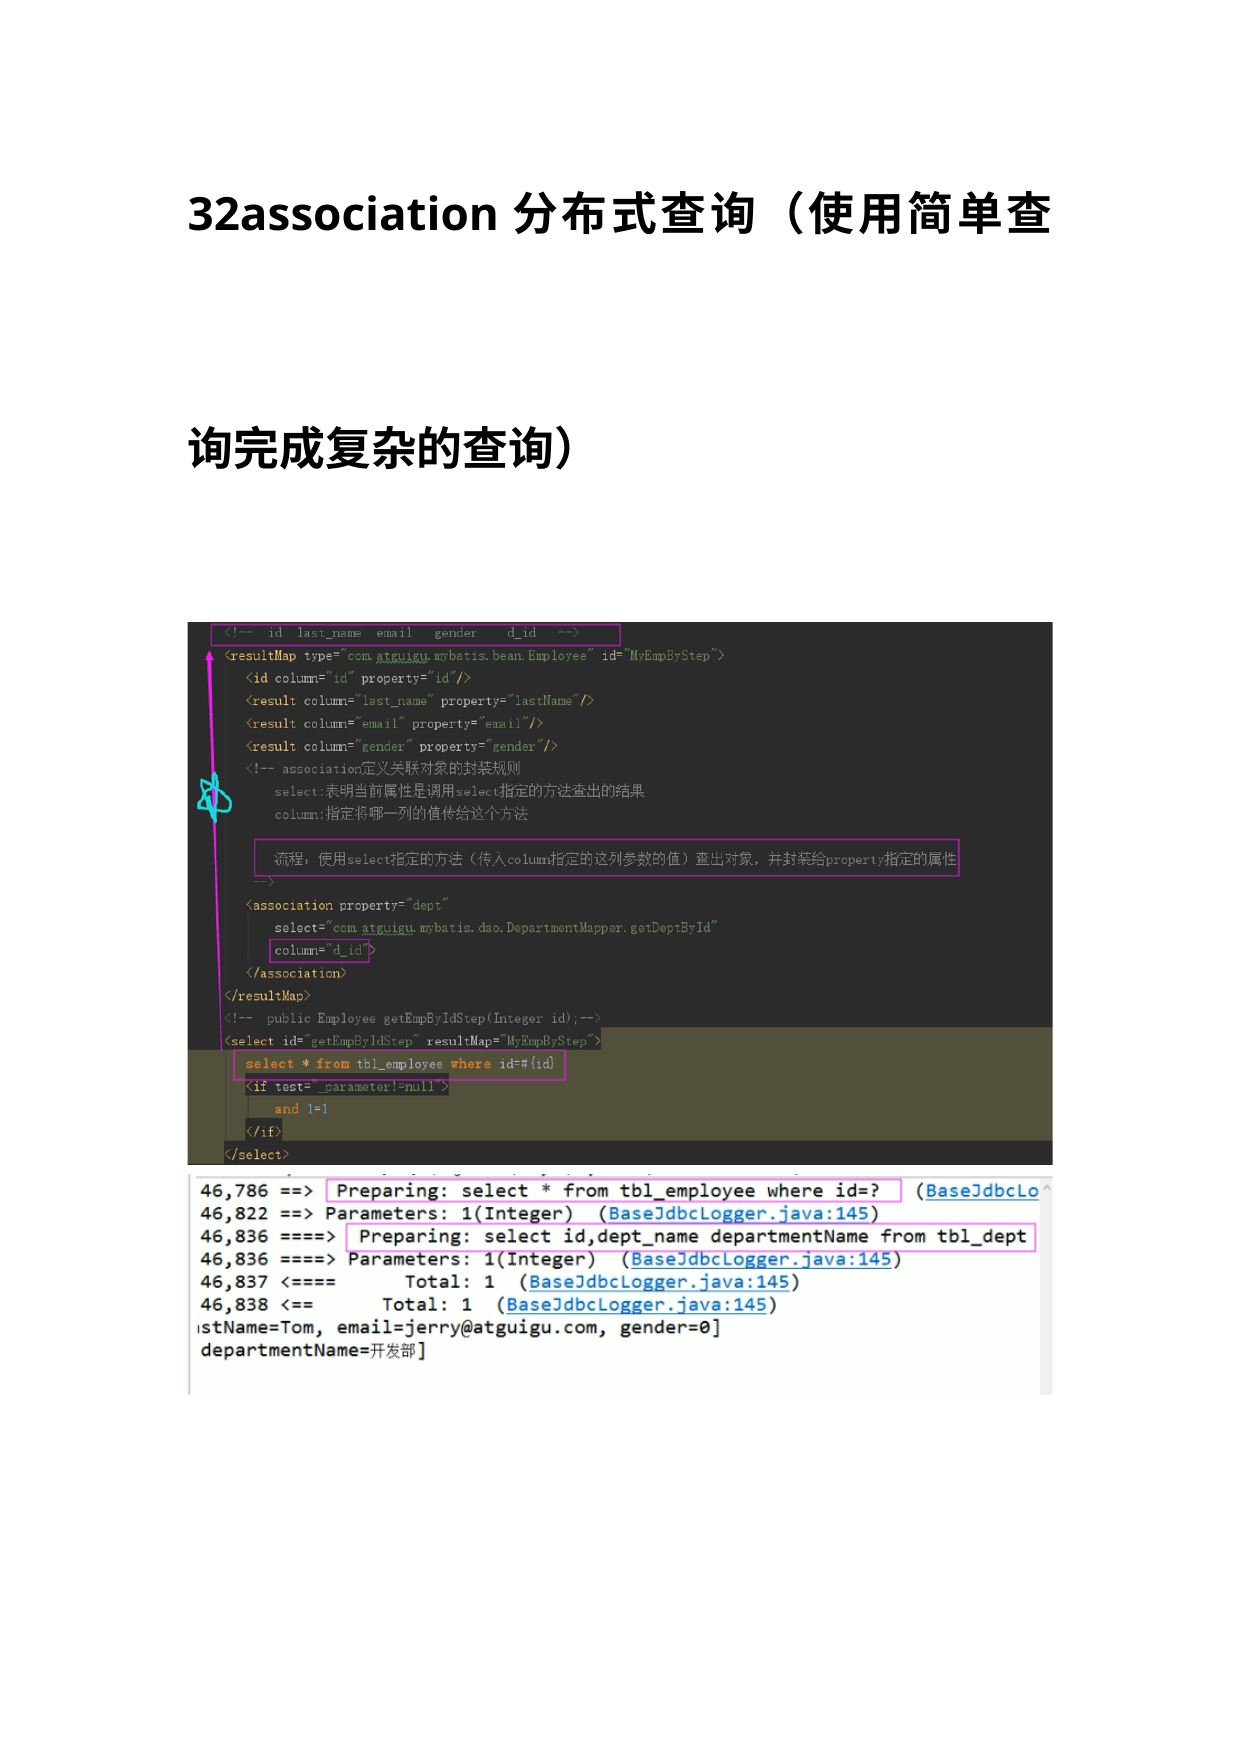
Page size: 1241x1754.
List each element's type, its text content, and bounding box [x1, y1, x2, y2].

subtitle 32association分布式查询（使用简单查询完成复杂的查询） [187, 162, 1053, 494]
picture [187, 622, 1053, 1165]
picture [187, 1174, 1053, 1395]
